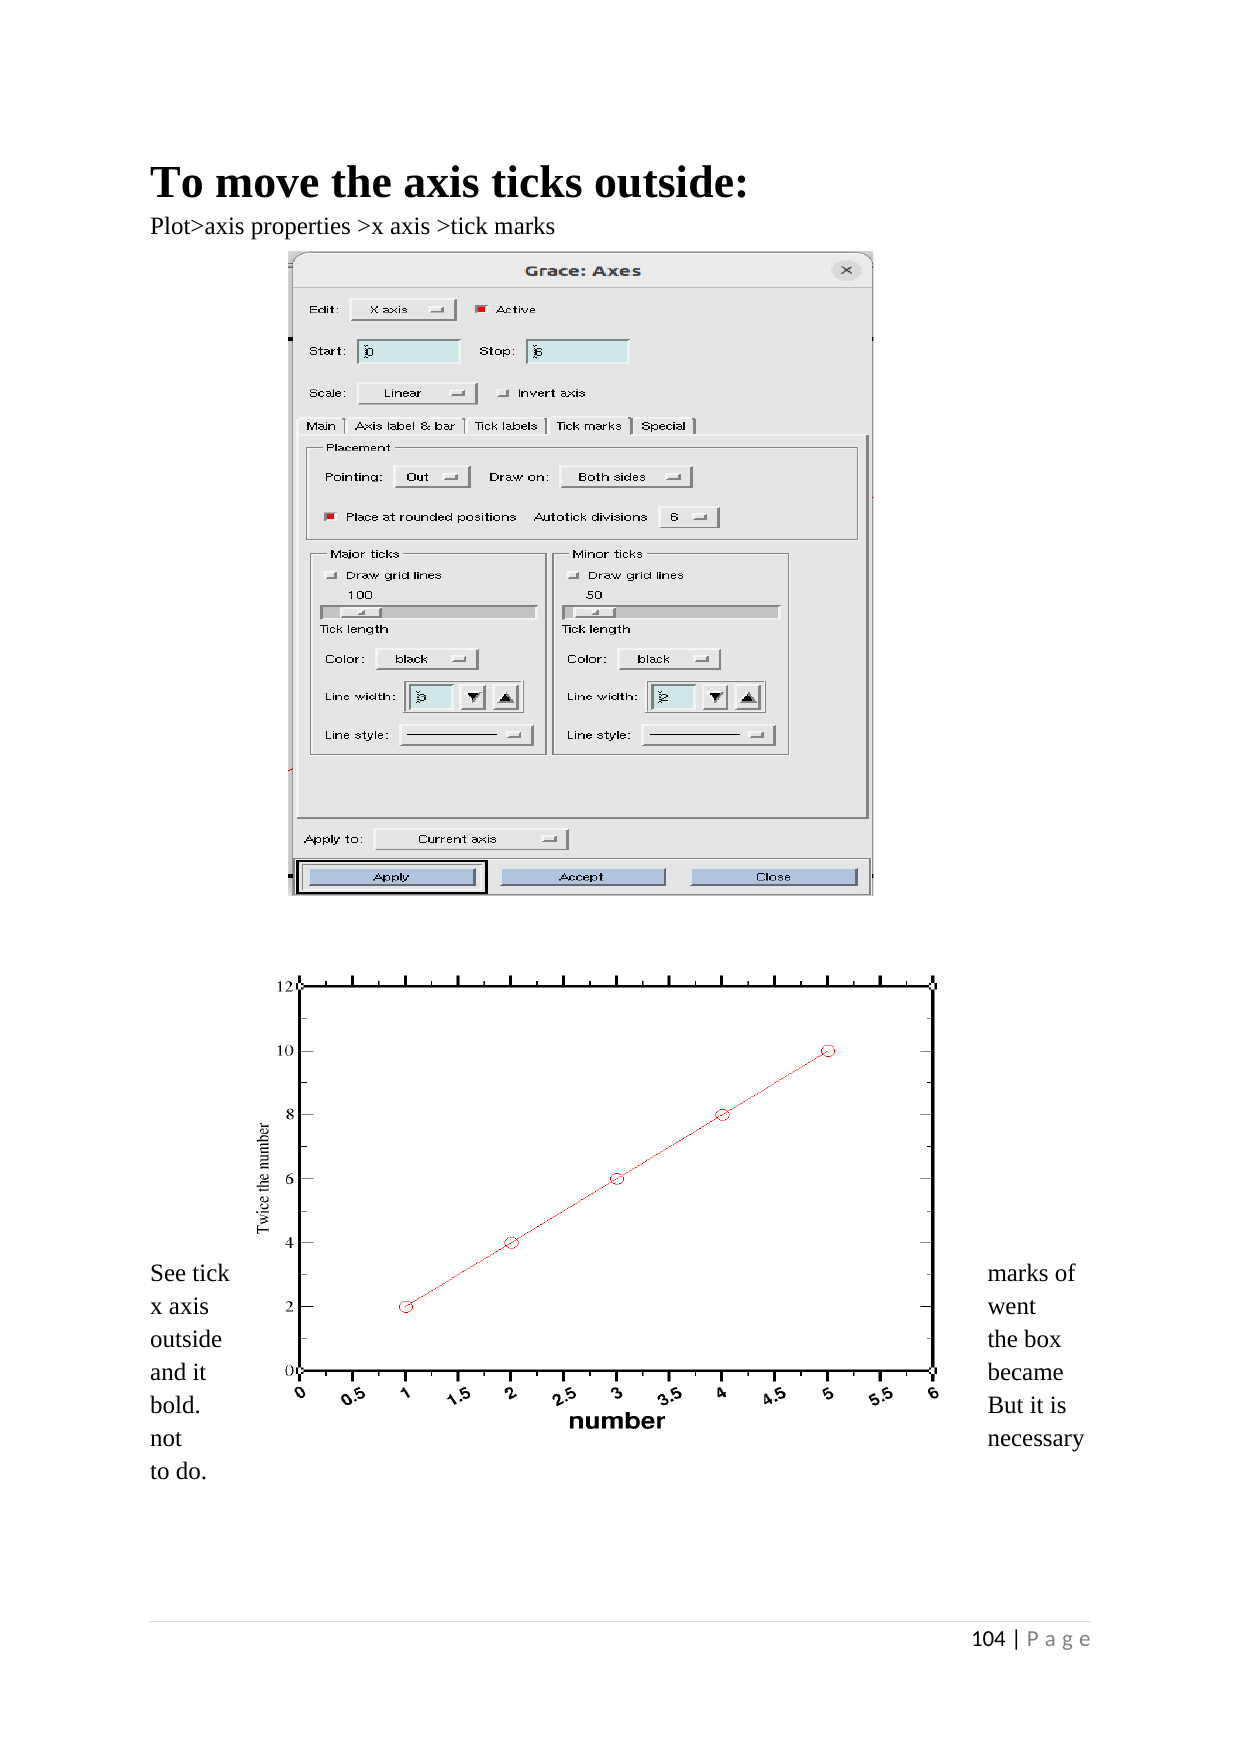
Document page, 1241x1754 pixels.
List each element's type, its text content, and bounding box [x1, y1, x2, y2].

picture [255, 965, 969, 1433]
text Plot>axis properties >x axis >tick marks [150, 211, 1090, 240]
picture [288, 251, 874, 896]
text See tick marks of x axis went outside the box and it became bold. But it is not necessary to do. [150, 1258, 1090, 1485]
subtitle To move the axis ticks outside: [150, 154, 1090, 207]
